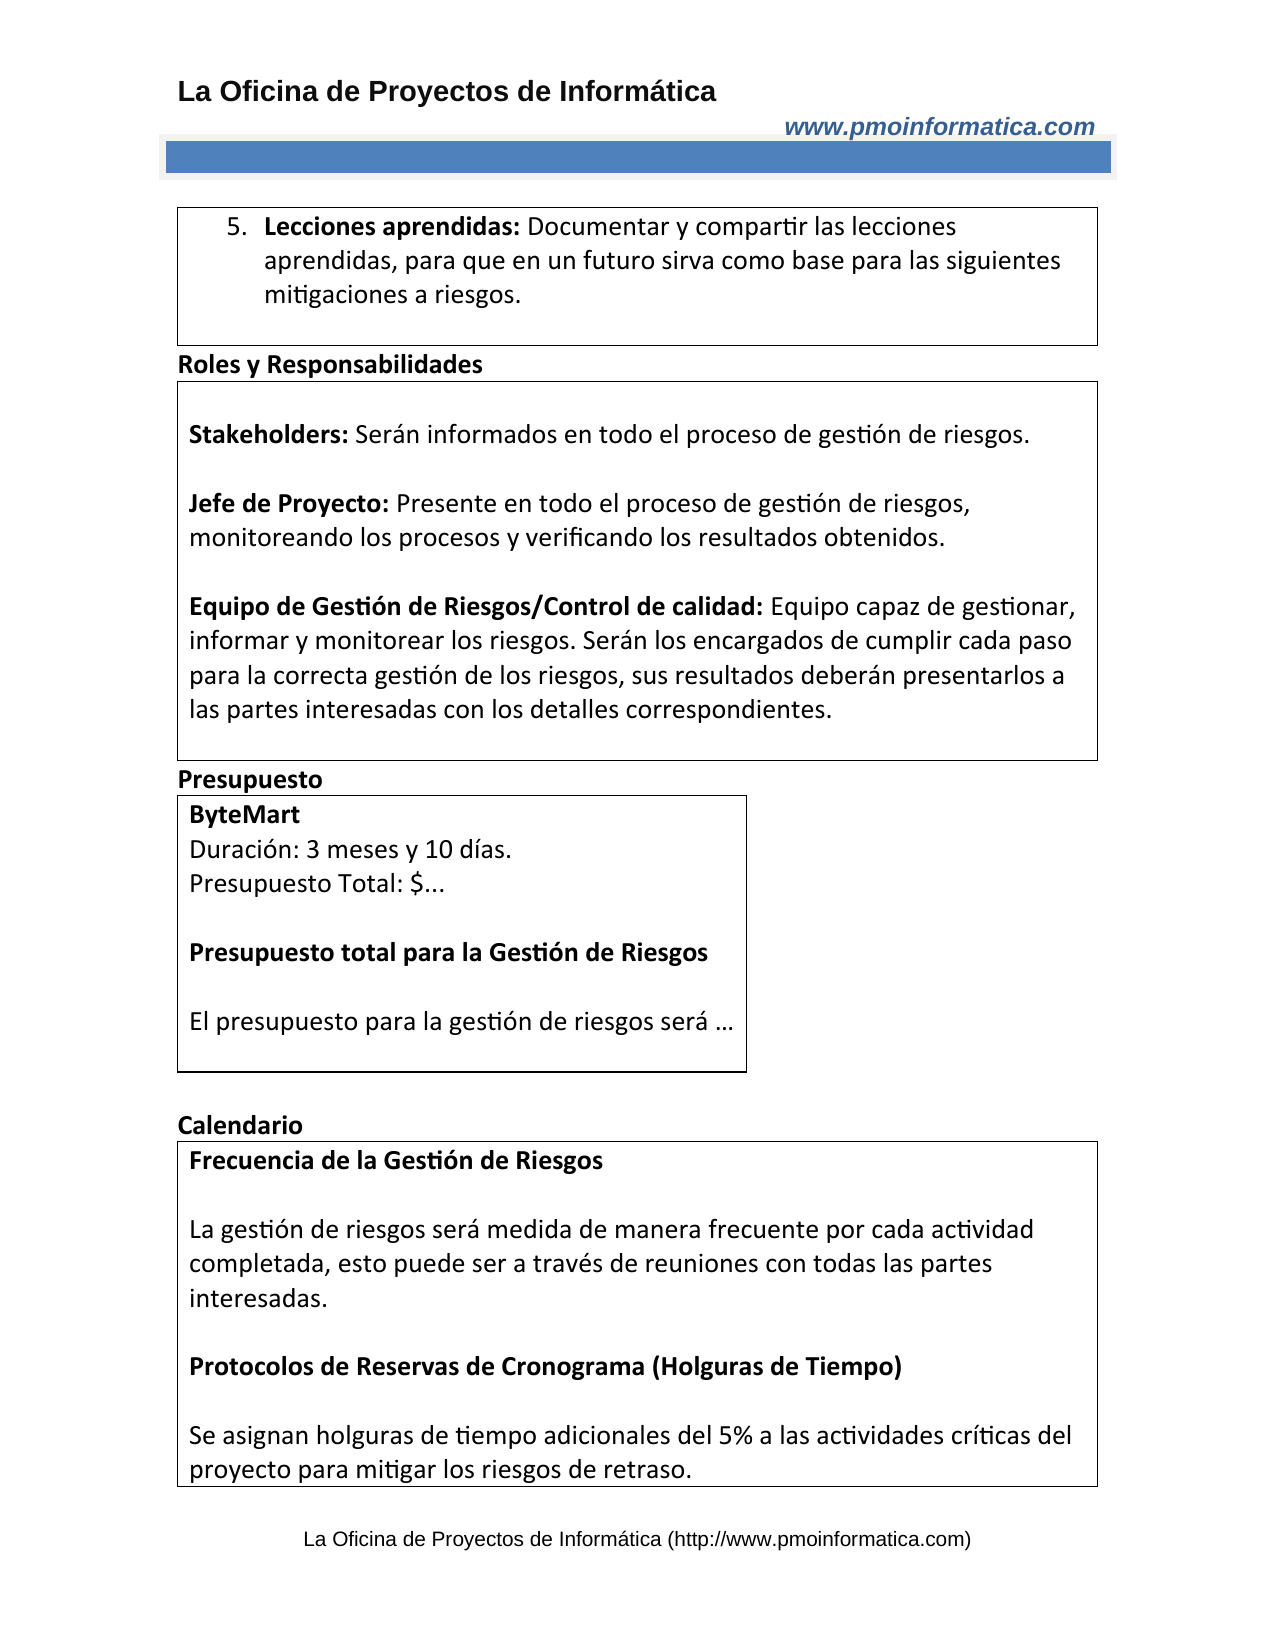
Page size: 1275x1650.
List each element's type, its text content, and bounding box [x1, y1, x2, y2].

text Presupuesto [177, 761, 1098, 795]
table_header Stakeholders: Serán informados en todo el proceso de gestión de riesgos. Jefe de Proyecto: Presente en todo el proceso de gestión de riesgos, monitoreando los procesos y verificando los resultados obtenidos. Equipo de Gestión de Riesgos/Control de calidad: Equipo capaz de gestionar, informar y monitorear los riesgos. Serán los encargados de cumplir cada paso para la correcta gestión de los riesgos, sus resultados deberán presentarlos a las partes interesadas con los detalles correspondientes. [178, 382, 1097, 760]
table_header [178, 1142, 1097, 1486]
text Calendario [177, 1107, 1098, 1141]
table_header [178, 208, 1097, 345]
text Roles y Responsabilidades [177, 346, 1098, 381]
table_header ByteMart Duración: 3 meses y 10 días. Presupuesto Total: $... Presupuesto total para la Gestión de Riesgos El presupuesto para la gestión de riesgos será … [178, 796, 746, 1071]
